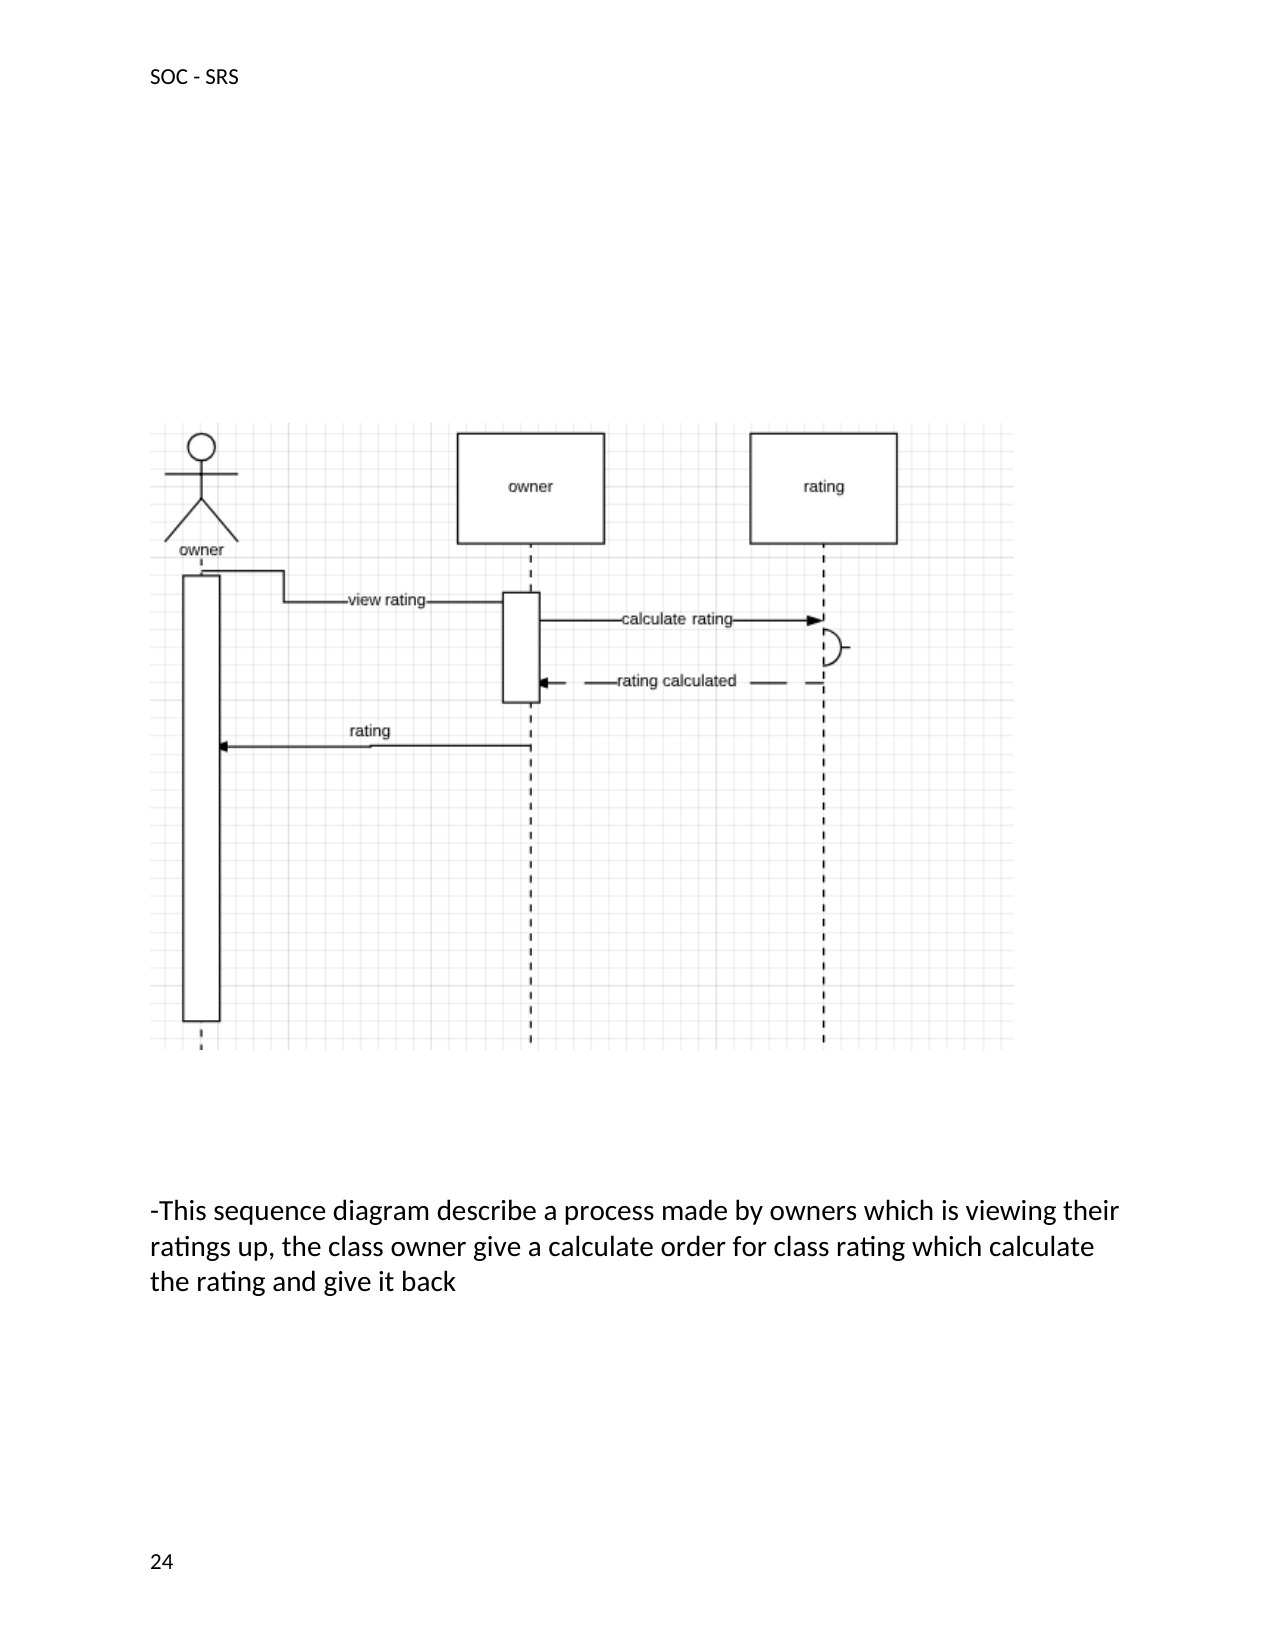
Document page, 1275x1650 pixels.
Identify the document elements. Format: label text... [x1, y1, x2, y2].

picture [150, 423, 1014, 1050]
text -This sequence diagram describe a process made by owners which is viewing their ratings up, the class owner give a calculate order for class rating which calculate the rating and give it back [150, 1192, 1122, 1299]
